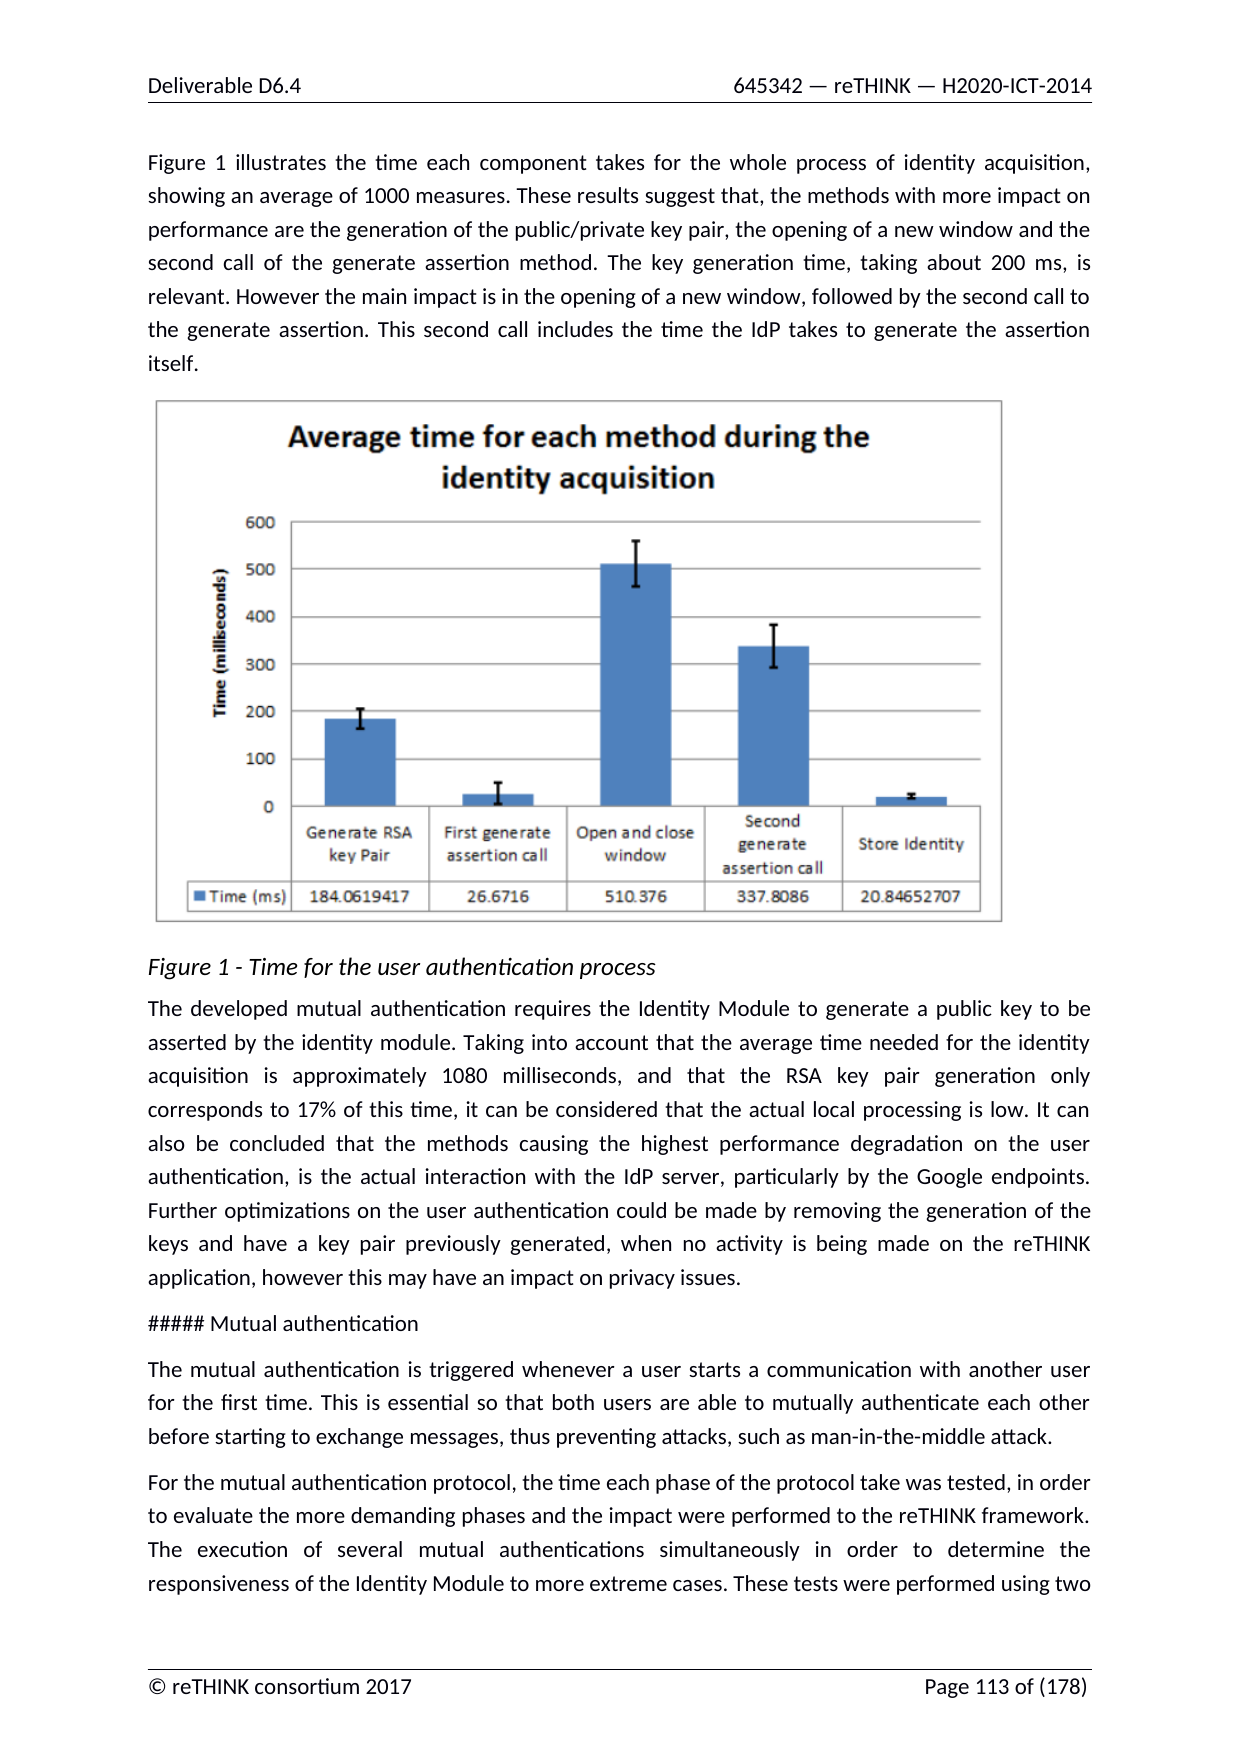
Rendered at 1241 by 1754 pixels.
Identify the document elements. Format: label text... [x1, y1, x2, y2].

text ##### Mutual authentication [148, 1309, 1092, 1337]
text The developed mutual authentication requires the Identity Module to generate a public key to be asserted by the identity module. Taking into account that the average time needed for the identity acquisition is approximately 1080 milliseconds, and that the RSA key pair generation only corresponds to 17% of this time, it can be considered that the actual local processing is low. It can also be concluded that the methods causing the highest performance degradation on the user authentication, is the actual interaction with the IdP server, particularly by the Google endpoints. Further optimizations on the user authentication could be made by removing the generation of the keys and have a key pair previously generated, when no activity is being made on the reTHINK application, however this may have an impact on privacy issues. [148, 994, 1092, 1291]
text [148, 1468, 1092, 1597]
text Figure 1 illustrates the time each component takes for the whole process of identity acquisition, showing an average of 1000 measures. These results suggest that, the methods with more impact on performance are the generation of the public/private key pair, the opening of a new window and the second call of the generate assertion method. The key generation time, taking about 200 ms, is relevant. However the main impact is in the opening of a new window, followed by the second call to the generate assertion. This second call includes the time the IdP takes to generate the assertion itself. [148, 148, 1092, 377]
picture [147, 395, 1010, 931]
text The mutual authentication is triggered whenever a user starts a communication with another user for the first time. This is essential so that both users are able to mutually authenticate each other before starting to exchange messages, thus preventing attacks, such as man-in-the-middle attack. [148, 1355, 1092, 1450]
text Figure 1 - Time for the user authentication process [148, 952, 1092, 982]
